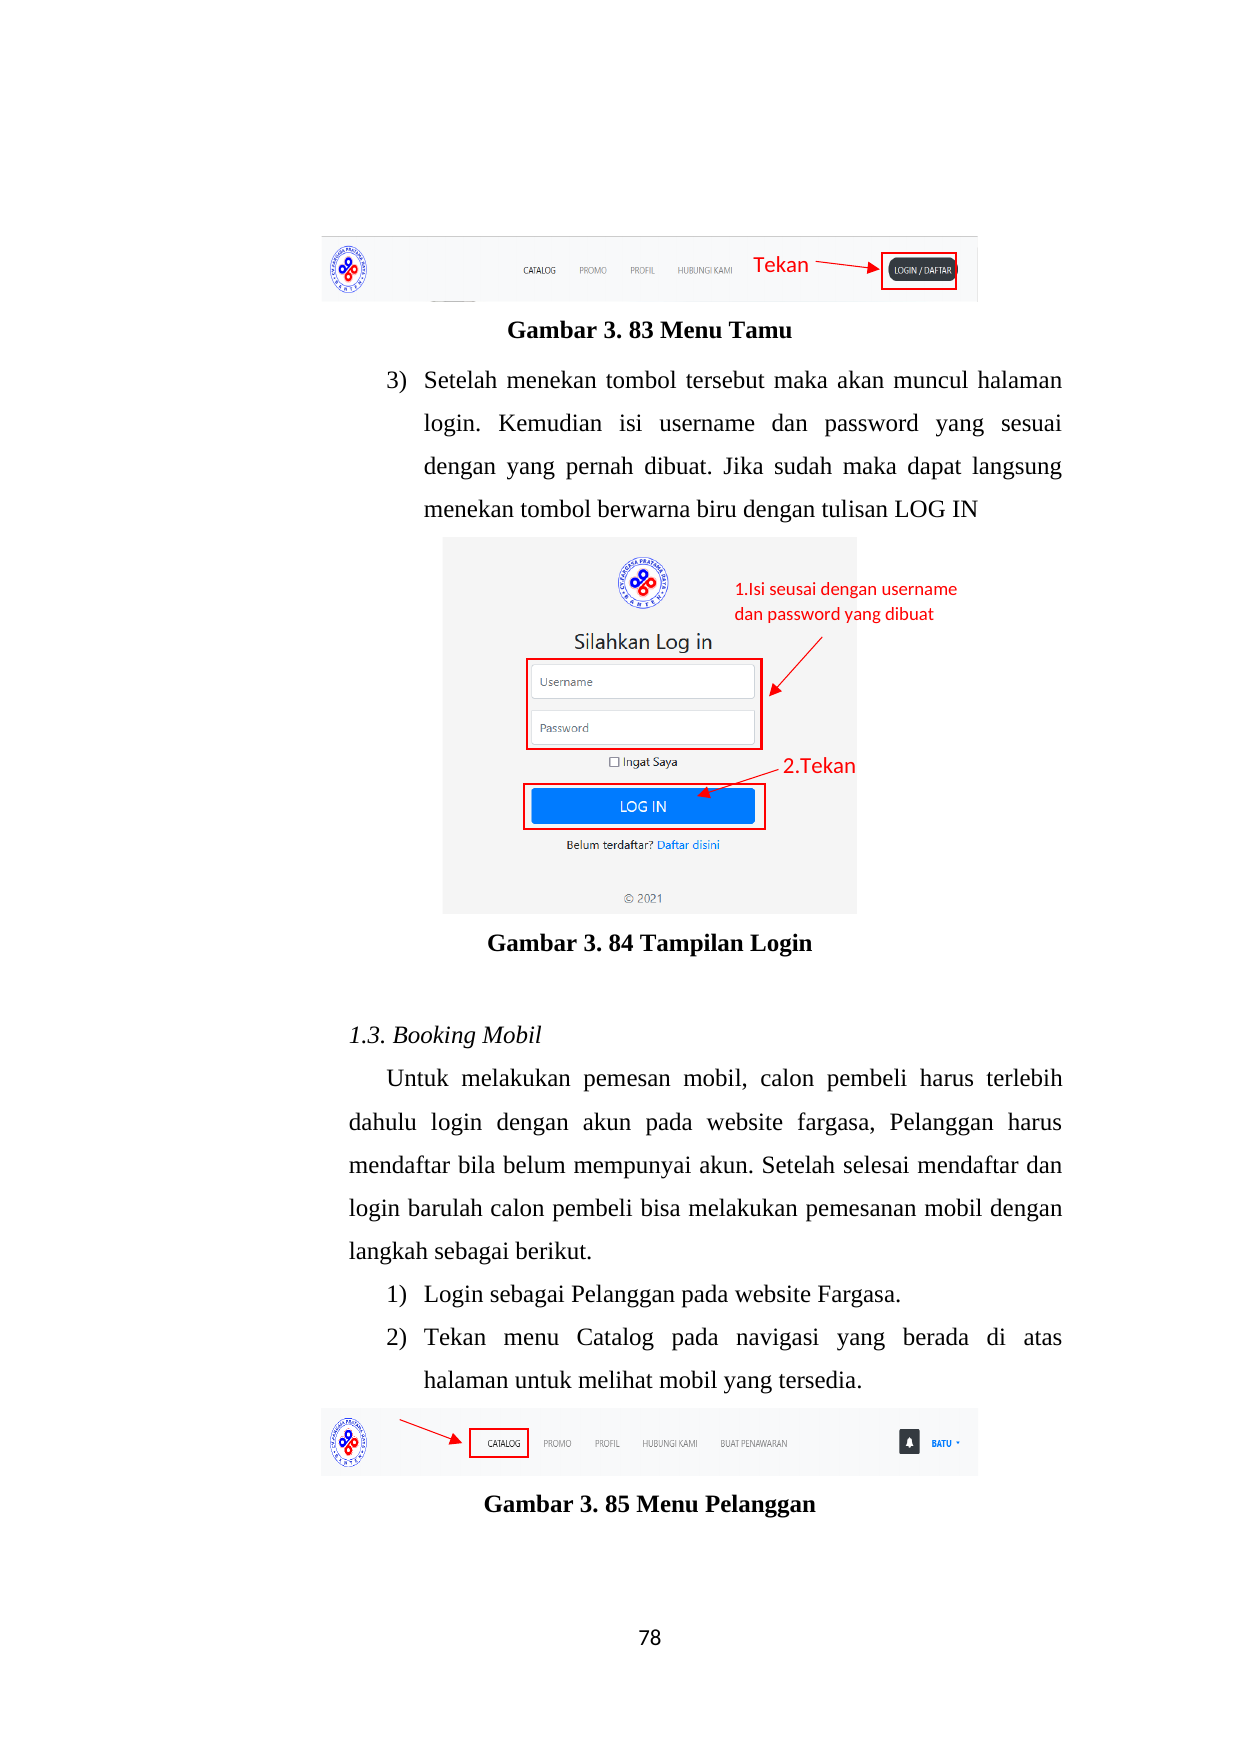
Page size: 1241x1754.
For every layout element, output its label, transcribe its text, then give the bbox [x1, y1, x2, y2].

text Gambar 3. 84 Tampilan Login [236, 928, 1063, 956]
picture [442, 537, 857, 914]
picture [851, 587, 857, 594]
text Untuk melakukan pemesan mobil, calon pembeli harus terlebih dahulu login dengan akun pada website fargasa, Pelanggan harus mendaftar bila belum mempunyai akun. Setelah selesai mendaftar dan login barulah calon pembeli bisa melakukan pemesanan mobil dengan langkah sebagai berikut. [349, 1063, 1063, 1265]
list Tekan menu Catalog pada navigasi yang berada di atas halaman untuk melihat mobil yang tersedia. [386, 1322, 1063, 1394]
text Gambar 3. 83 Menu Tamu [236, 315, 1063, 344]
list Setelah menekan tombol tersebut maka akan muncul halaman login. Kemudian isi username dan password yang sesuai dengan yang pernah dibuat. Jika sudah maka dapat langsung menekan tombol berwarna biru dengan tulisan LOG IN [386, 365, 1063, 523]
text Gambar 3. 85 Menu Pelanggan [236, 1489, 1063, 1518]
list Login sebagai Pelanggan pada website Fargasa. [386, 1279, 1063, 1308]
picture [321, 236, 978, 302]
list 1.3. Booking Mobil [349, 1020, 1063, 1049]
picture [321, 1408, 979, 1476]
